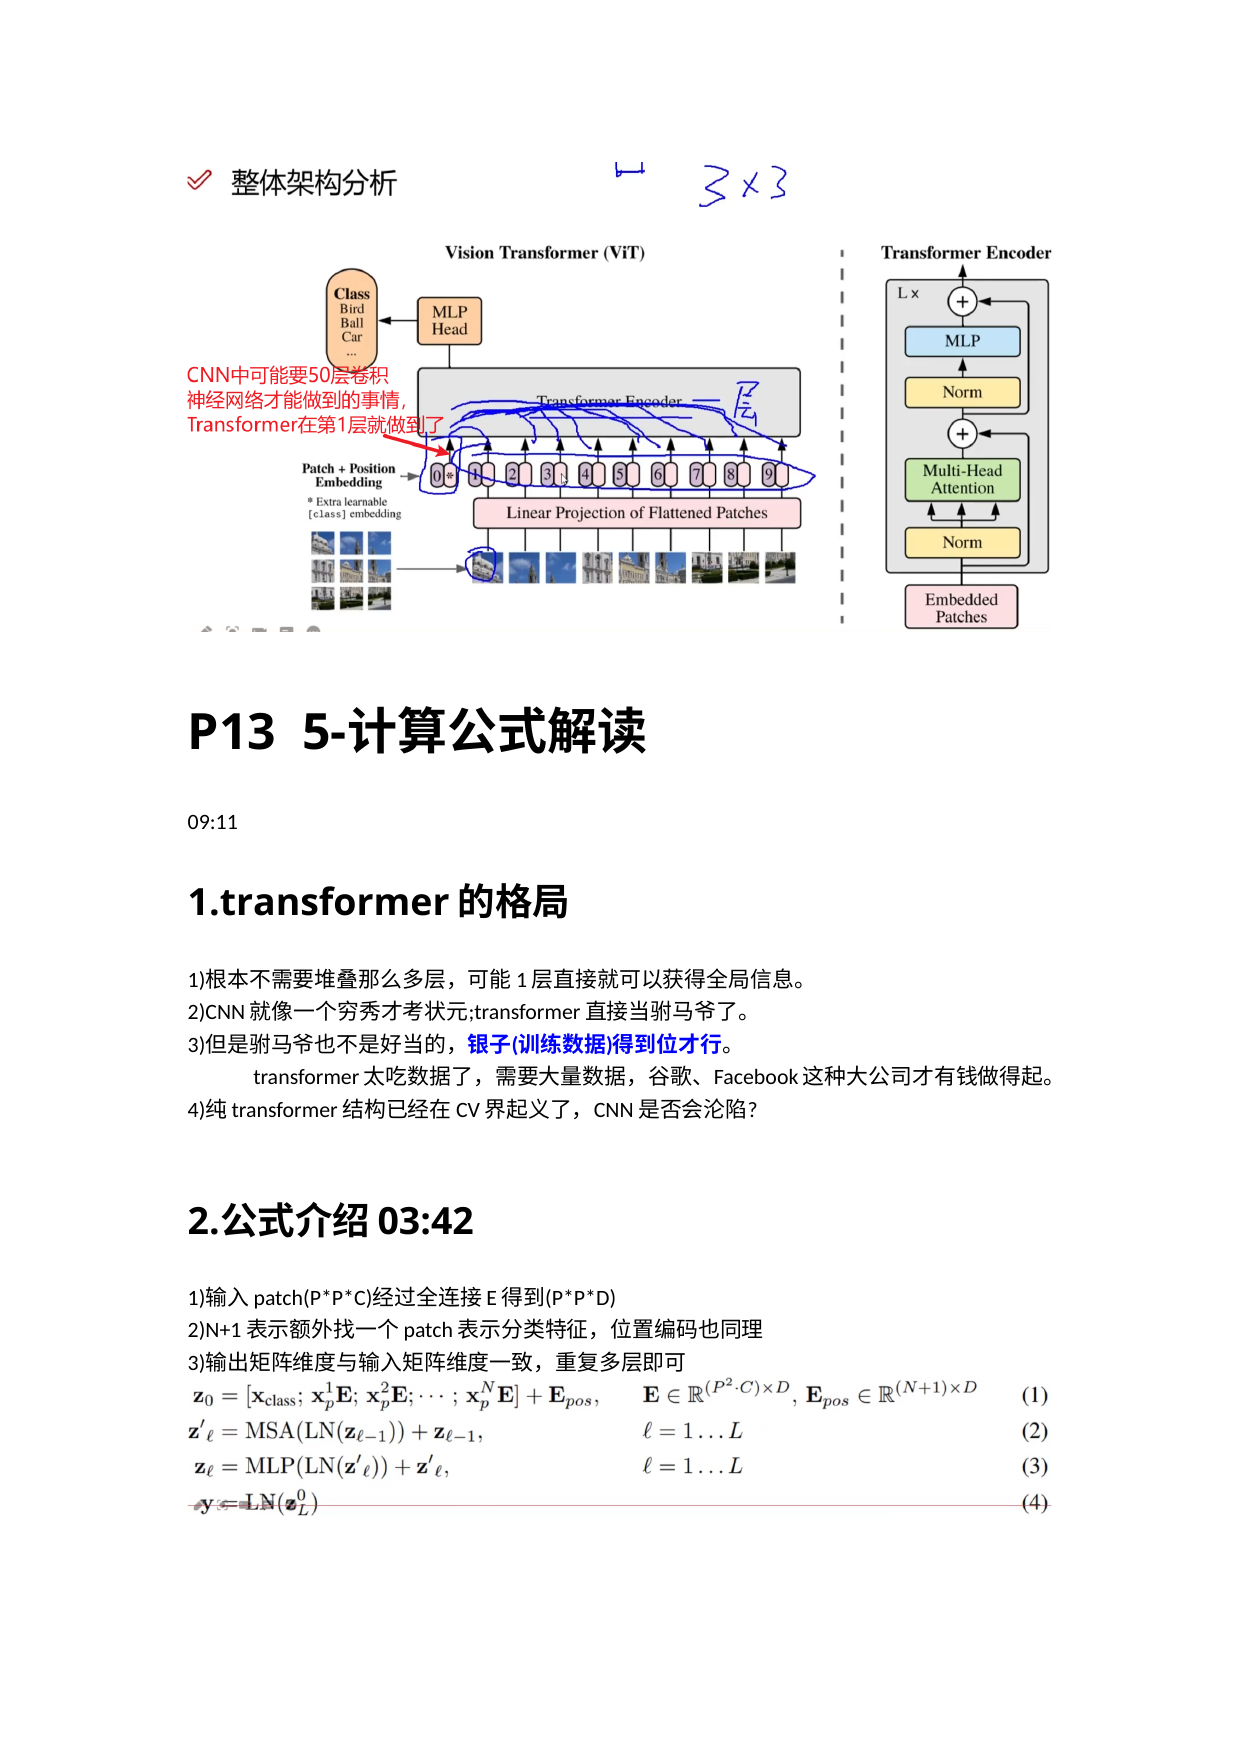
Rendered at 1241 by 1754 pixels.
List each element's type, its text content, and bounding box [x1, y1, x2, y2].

subtitle 2.公式介绍03:42 [187, 1185, 1053, 1250]
subtitle P13 5-计算公式解读 [187, 679, 1053, 776]
text 4)纯transformer结构已经在CV界起义了，CNN是否会沦陷? [187, 1091, 1053, 1124]
text 1)根本不需要堆叠那么多层，可能1层直接就可以获得全局信息。 [187, 961, 1053, 994]
text 3)输出矩阵维度与输入矩阵维度一致，重复多层即可 [187, 1344, 1053, 1377]
text 3)但是驸马爷也不是好当的，银子(训练数据)得到位才行。 [187, 1026, 1053, 1059]
text 2)CNN就像一个穷秀才考状元;transformer直接当驸马爷了。 [187, 994, 1053, 1026]
text 09:11 [187, 805, 1053, 838]
picture [187, 1377, 1052, 1517]
text transformer太吃数据了，需要大量数据，谷歌、Facebook这种大公司才有钱做得起。 [187, 1059, 1053, 1091]
subtitle 1.transformer的格局 [187, 867, 1053, 932]
text 1)输入patch(P*P*C)经过全连接E得到(P*P*D) [187, 1279, 1053, 1312]
picture [187, 162, 1052, 632]
text 2)N+1表示额外找一个patch表示分类特征，位置编码也同理 [187, 1312, 1053, 1344]
